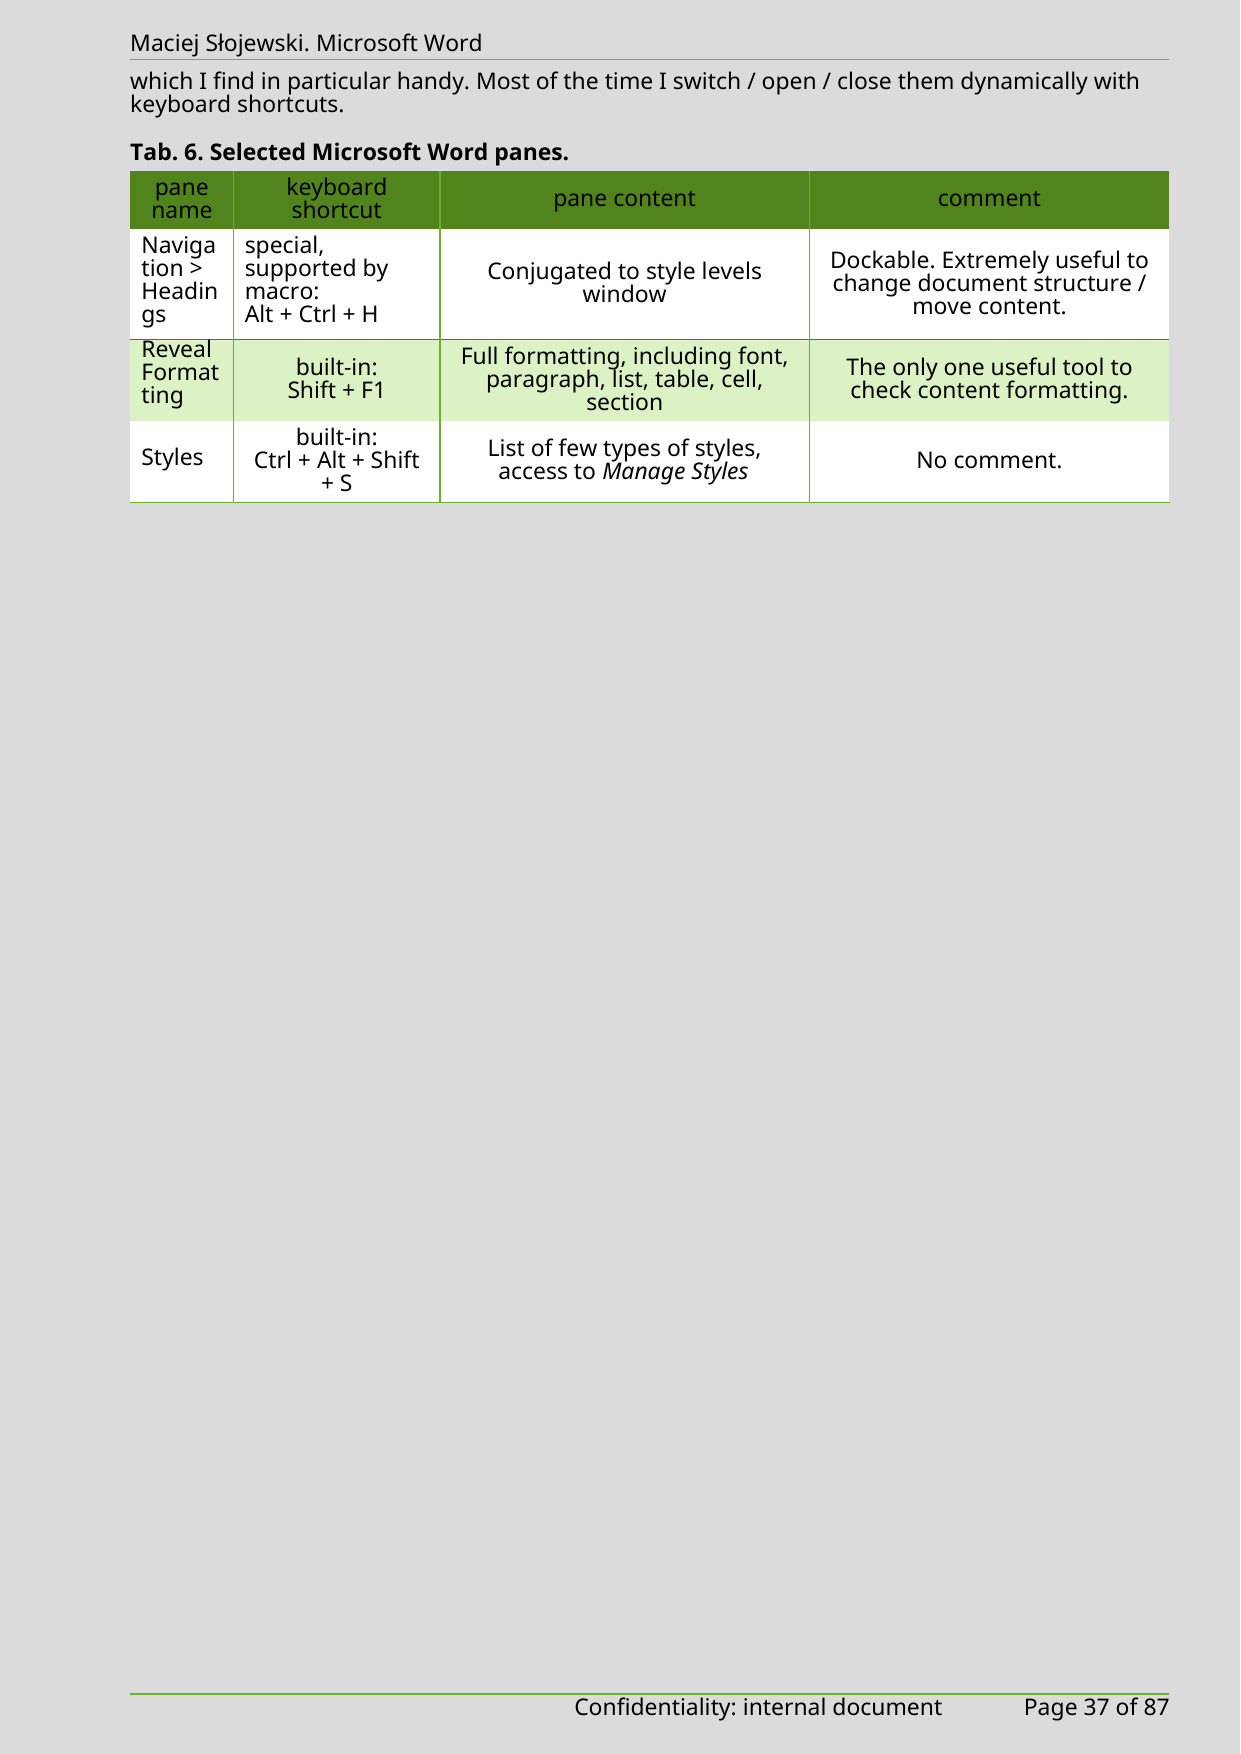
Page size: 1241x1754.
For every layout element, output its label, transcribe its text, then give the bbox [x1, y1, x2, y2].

table_cell built-in: Ctrl + Alt + Shift + S [234, 421, 439, 502]
table_cell No comment. [810, 421, 1169, 502]
table_cell Dockable. Extremely useful to change document structure / move content. [810, 229, 1169, 339]
table_header pane name [130, 171, 233, 229]
table_cell The only one useful tool to check content formatting. [810, 340, 1169, 421]
table_cell Conjugated to style levels window [441, 229, 809, 339]
table_cell Full formatting, including font, paragraph, list, table, cell, section [441, 340, 809, 421]
table_cell built-in: Shift + F1 [234, 340, 439, 421]
table_cell List of few types of styles, access to Manage Styles [441, 421, 809, 502]
table_header keyboard shortcut [234, 171, 439, 229]
table_cell special, supported by macro: Alt + Ctrl + H [234, 229, 439, 339]
text Tab. 6. Selected Microsoft Word panes. [source: herein] [130, 142, 1169, 164]
table_cell Navigation > Headings [130, 229, 233, 339]
table_header comment [810, 171, 1169, 229]
table_header pane content [441, 171, 809, 229]
table_cell Reveal Formatting [130, 340, 233, 421]
table_cell Styles [130, 421, 233, 502]
